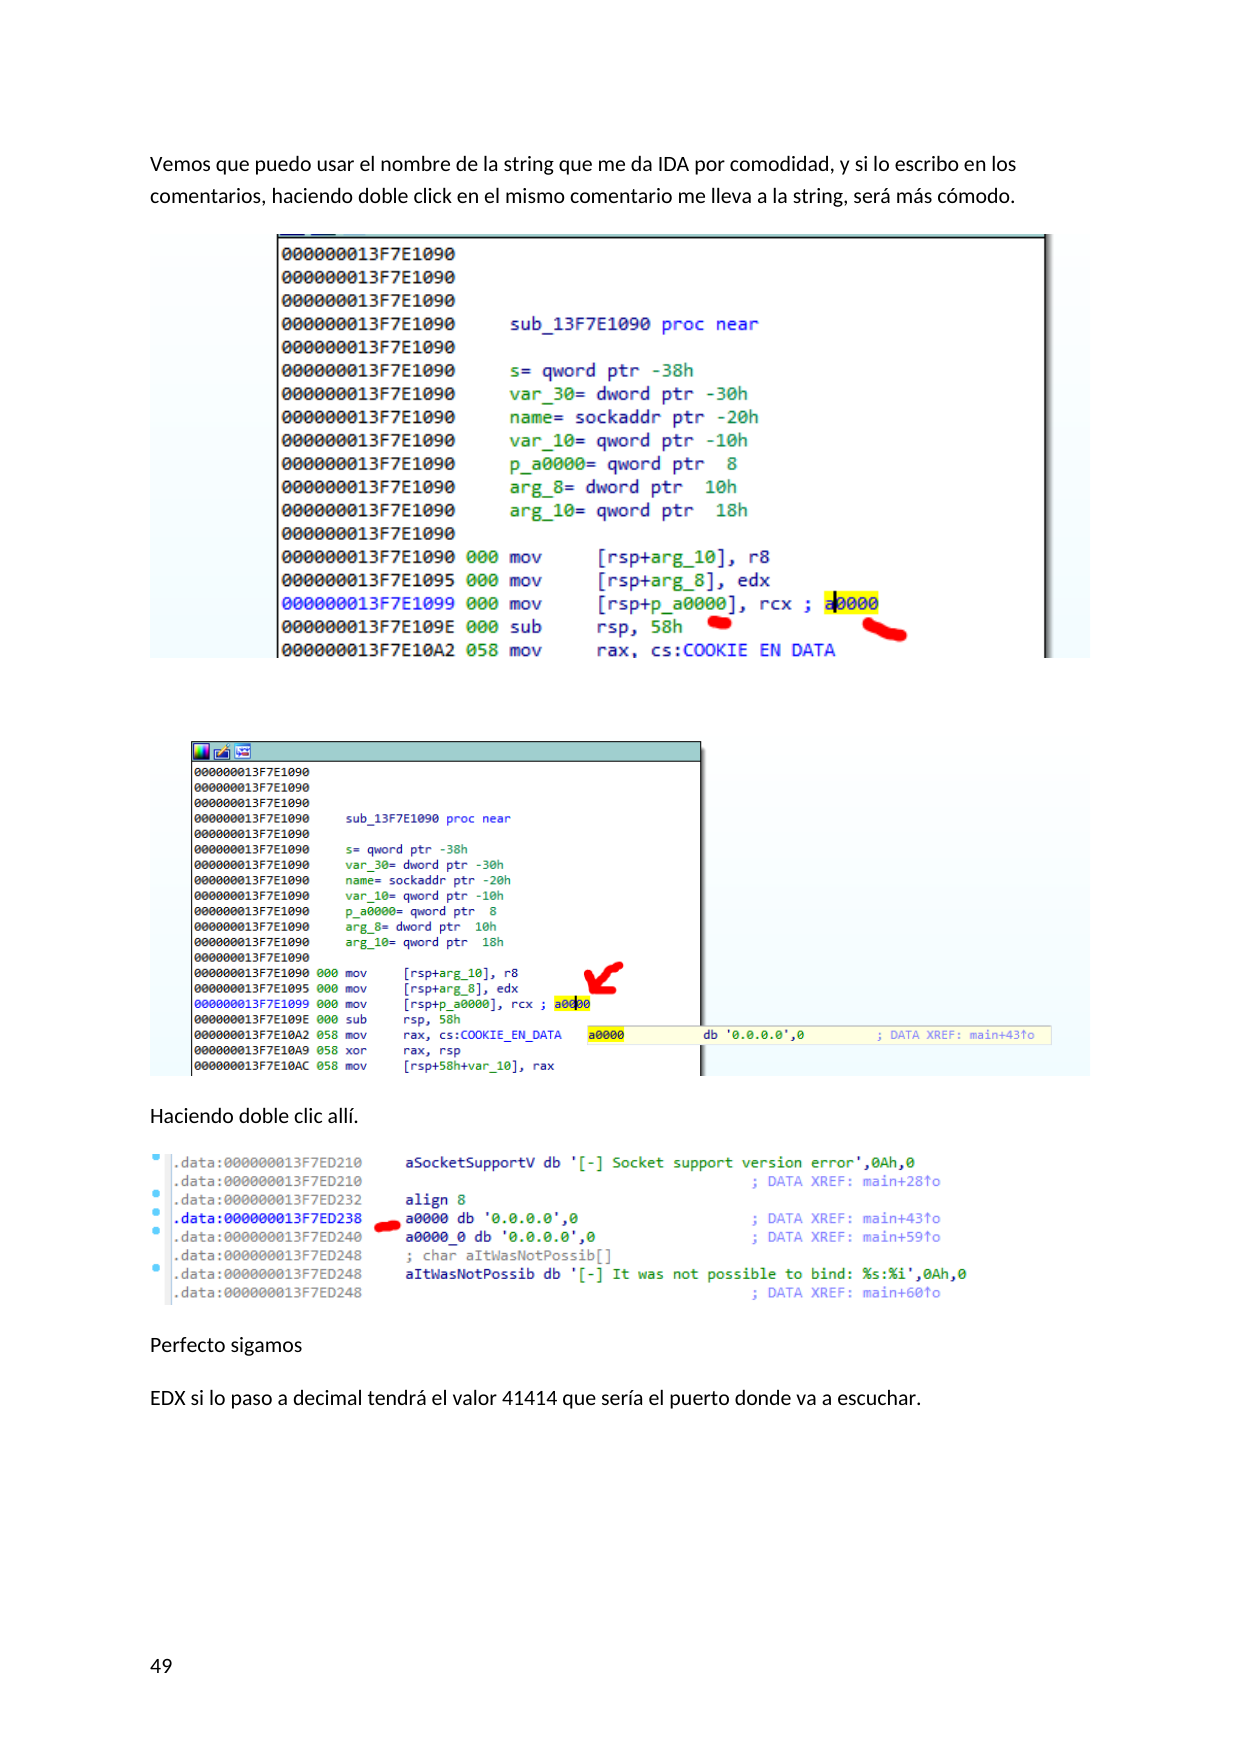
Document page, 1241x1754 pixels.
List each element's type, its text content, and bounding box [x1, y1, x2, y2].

text Perfecto sigamos [150, 1331, 1090, 1358]
text Vemos que puedo usar el nombre de la string que me da IDA por comodidad, y si lo escribo en los comentarios, haciendo doble click en el mismo comentario me lleva a la string, será más cómodo. [150, 150, 1090, 209]
picture [150, 736, 1091, 1076]
picture [150, 234, 1091, 658]
picture [150, 1154, 1091, 1305]
text EDX si lo paso a decimal tendrá el valor 41414 que sería el puerto donde va a escuchar. [150, 1384, 1090, 1411]
text Haciendo doble clic allí. [150, 1102, 1090, 1128]
